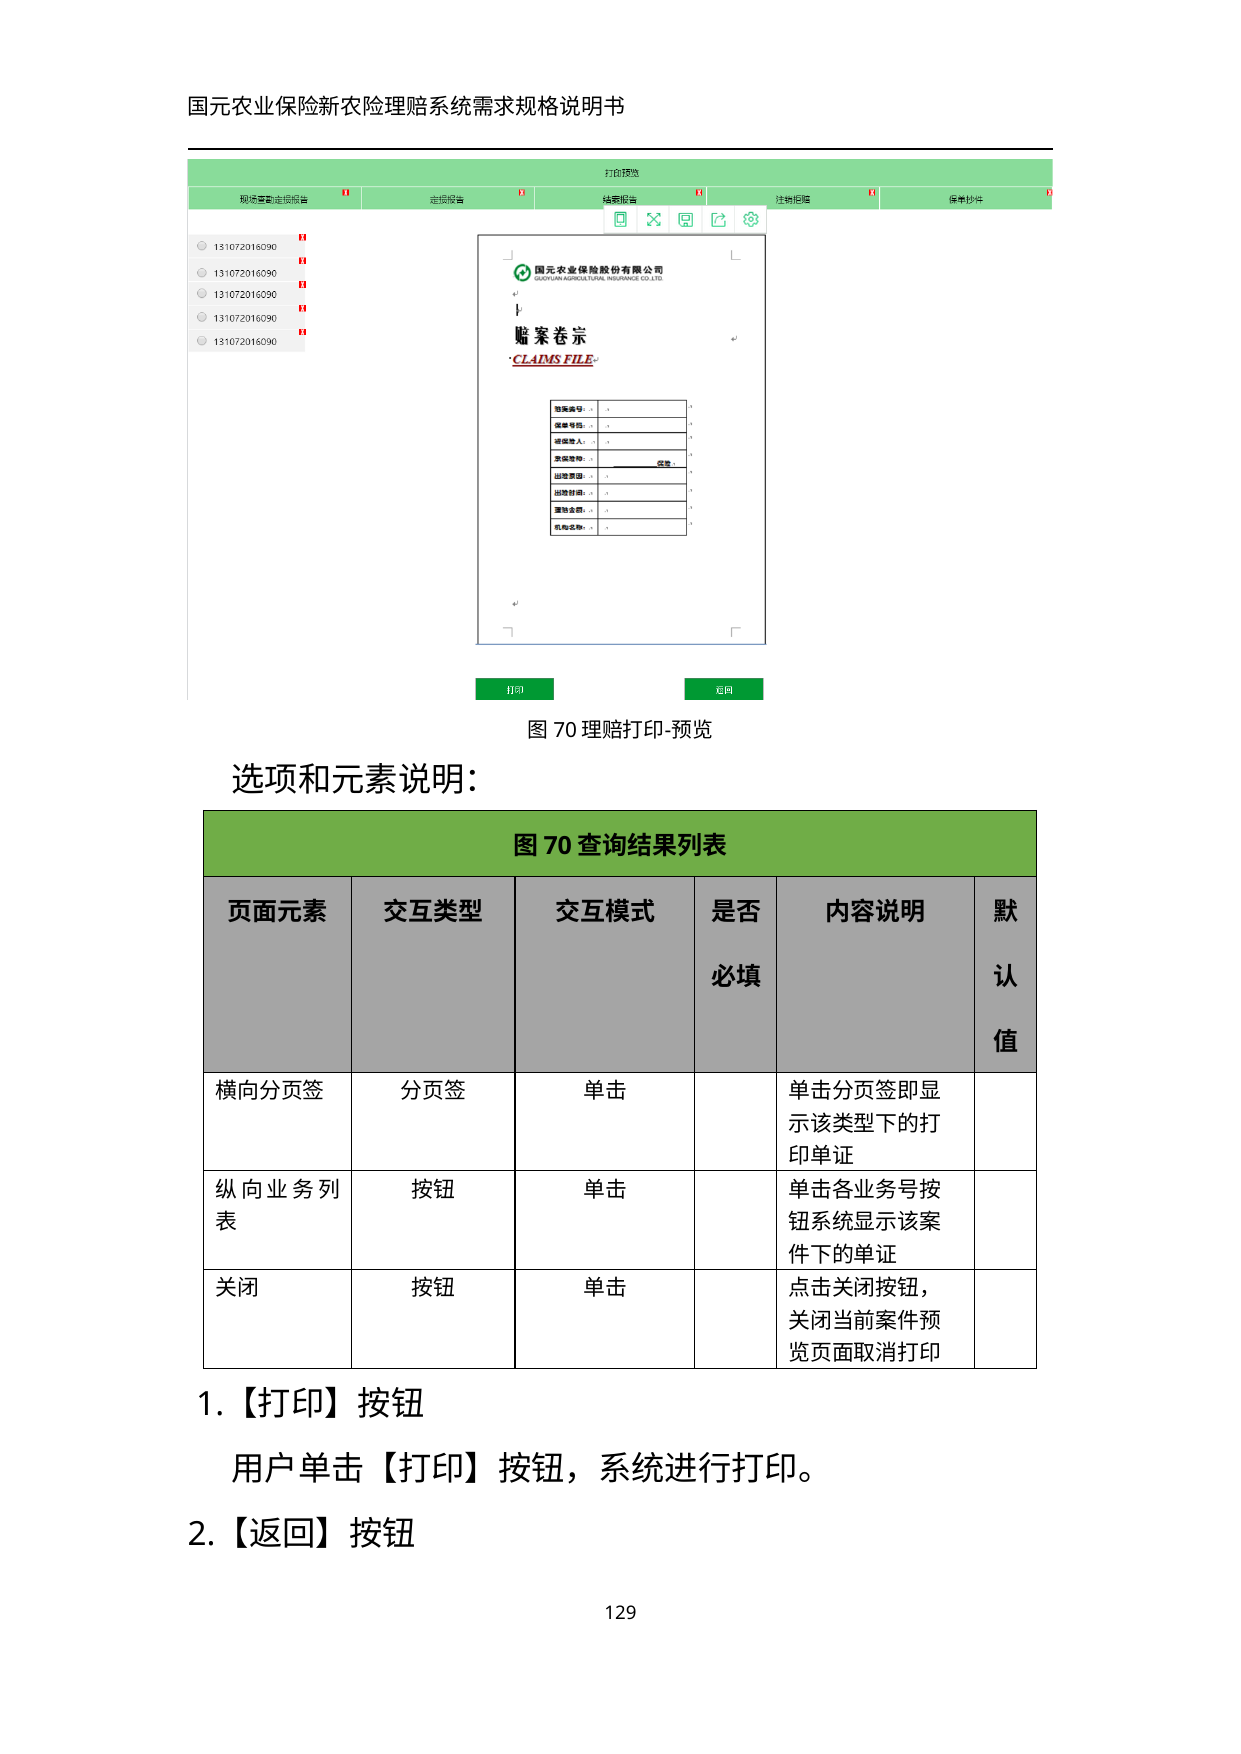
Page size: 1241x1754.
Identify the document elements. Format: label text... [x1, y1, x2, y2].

text 2.【返回】按钮 [187, 1498, 1053, 1563]
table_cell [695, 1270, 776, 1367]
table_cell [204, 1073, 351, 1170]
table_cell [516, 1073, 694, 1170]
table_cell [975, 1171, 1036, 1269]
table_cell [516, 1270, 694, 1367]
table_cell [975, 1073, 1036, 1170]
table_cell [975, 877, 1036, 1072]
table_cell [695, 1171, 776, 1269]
picture [187, 159, 1053, 700]
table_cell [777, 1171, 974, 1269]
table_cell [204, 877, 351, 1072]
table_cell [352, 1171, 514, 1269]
text 图 70理赔打印-预览 [187, 712, 1053, 745]
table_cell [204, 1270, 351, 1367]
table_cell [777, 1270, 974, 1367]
text 选项和元素说明： [231, 745, 1053, 810]
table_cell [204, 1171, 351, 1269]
text 1.【打印】按钮 [187, 1368, 1053, 1433]
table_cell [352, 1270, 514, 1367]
text 用户单击【打印】按钮，系统进行打印。 [231, 1433, 1053, 1498]
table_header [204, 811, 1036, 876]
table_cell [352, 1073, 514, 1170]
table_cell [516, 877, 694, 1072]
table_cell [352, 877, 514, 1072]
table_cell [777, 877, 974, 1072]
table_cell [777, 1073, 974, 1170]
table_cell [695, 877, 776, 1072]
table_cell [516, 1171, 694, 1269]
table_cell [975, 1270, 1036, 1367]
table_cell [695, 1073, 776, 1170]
